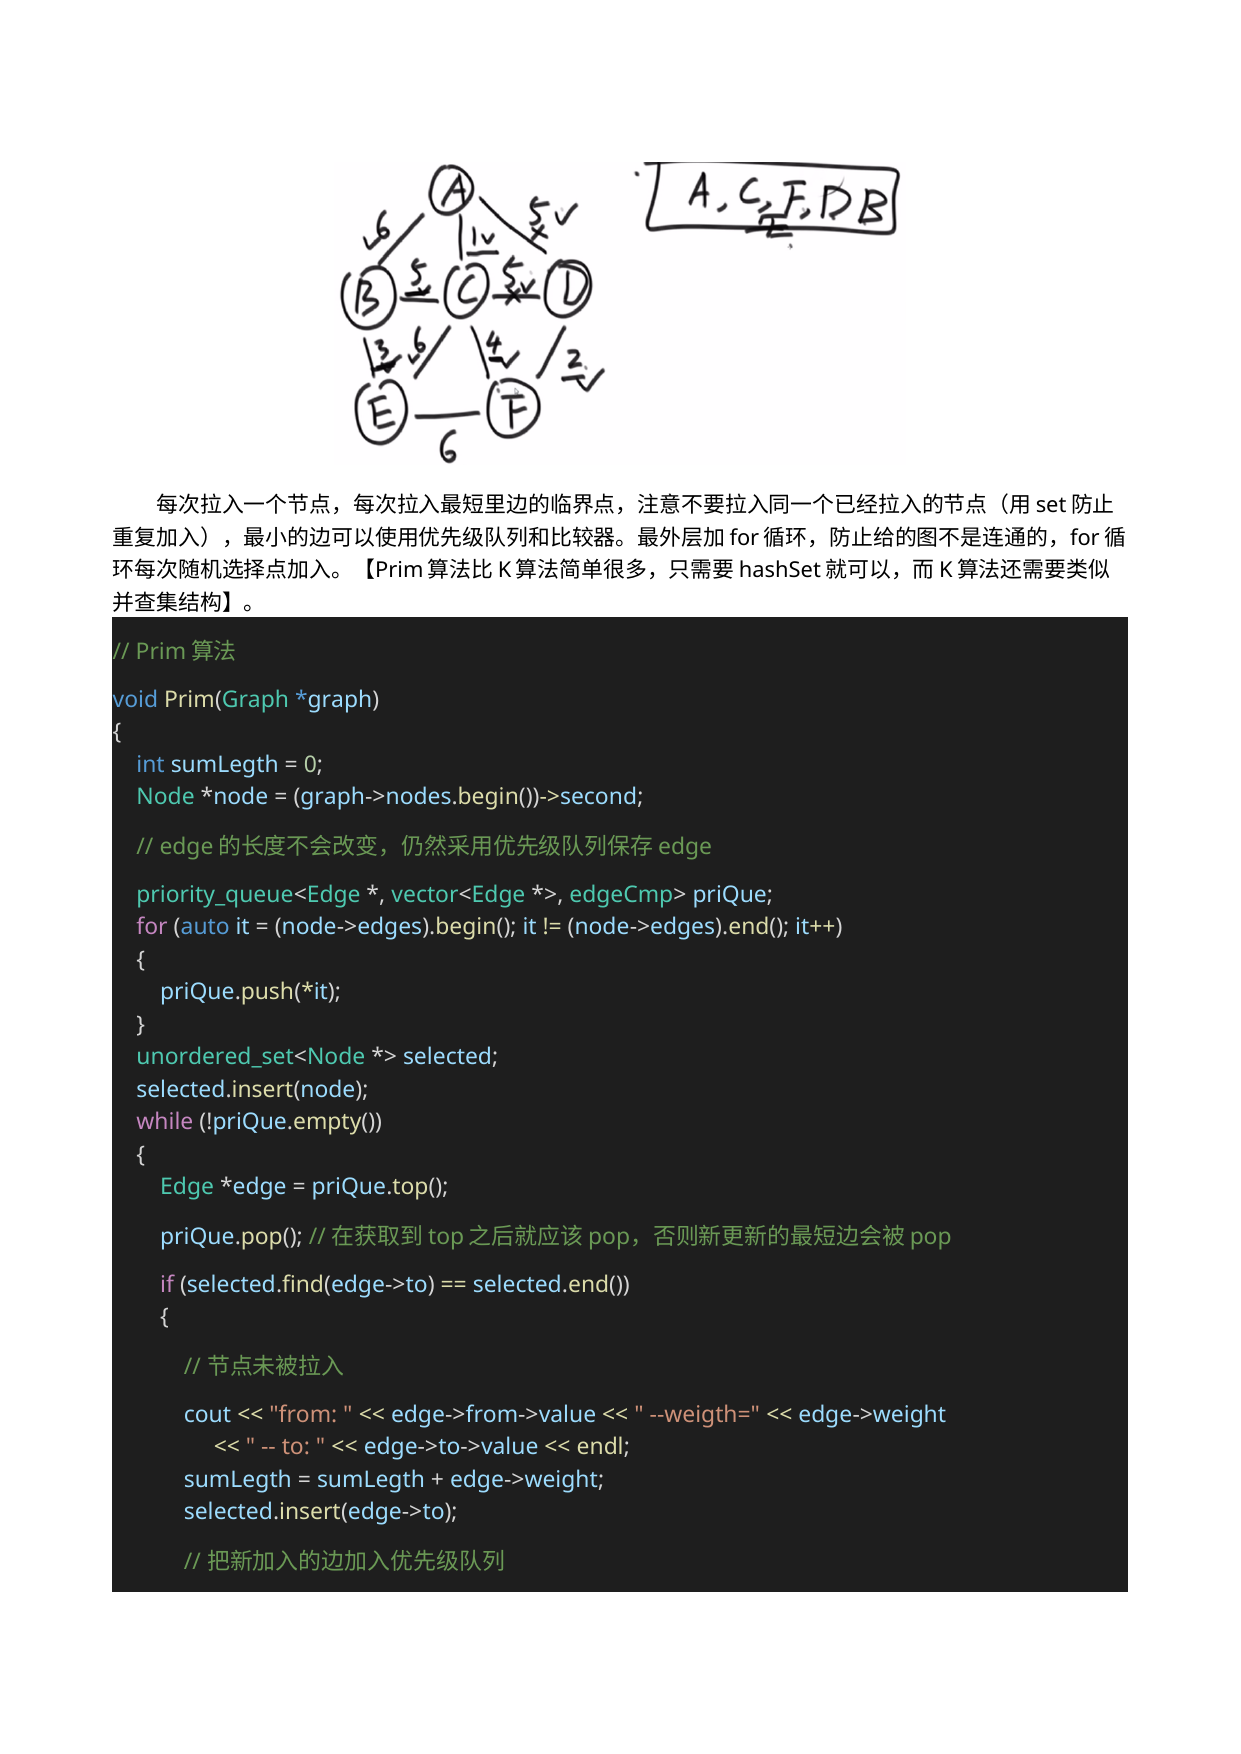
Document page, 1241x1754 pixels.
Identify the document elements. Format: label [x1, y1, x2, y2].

picture [333, 162, 907, 465]
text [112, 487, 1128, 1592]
